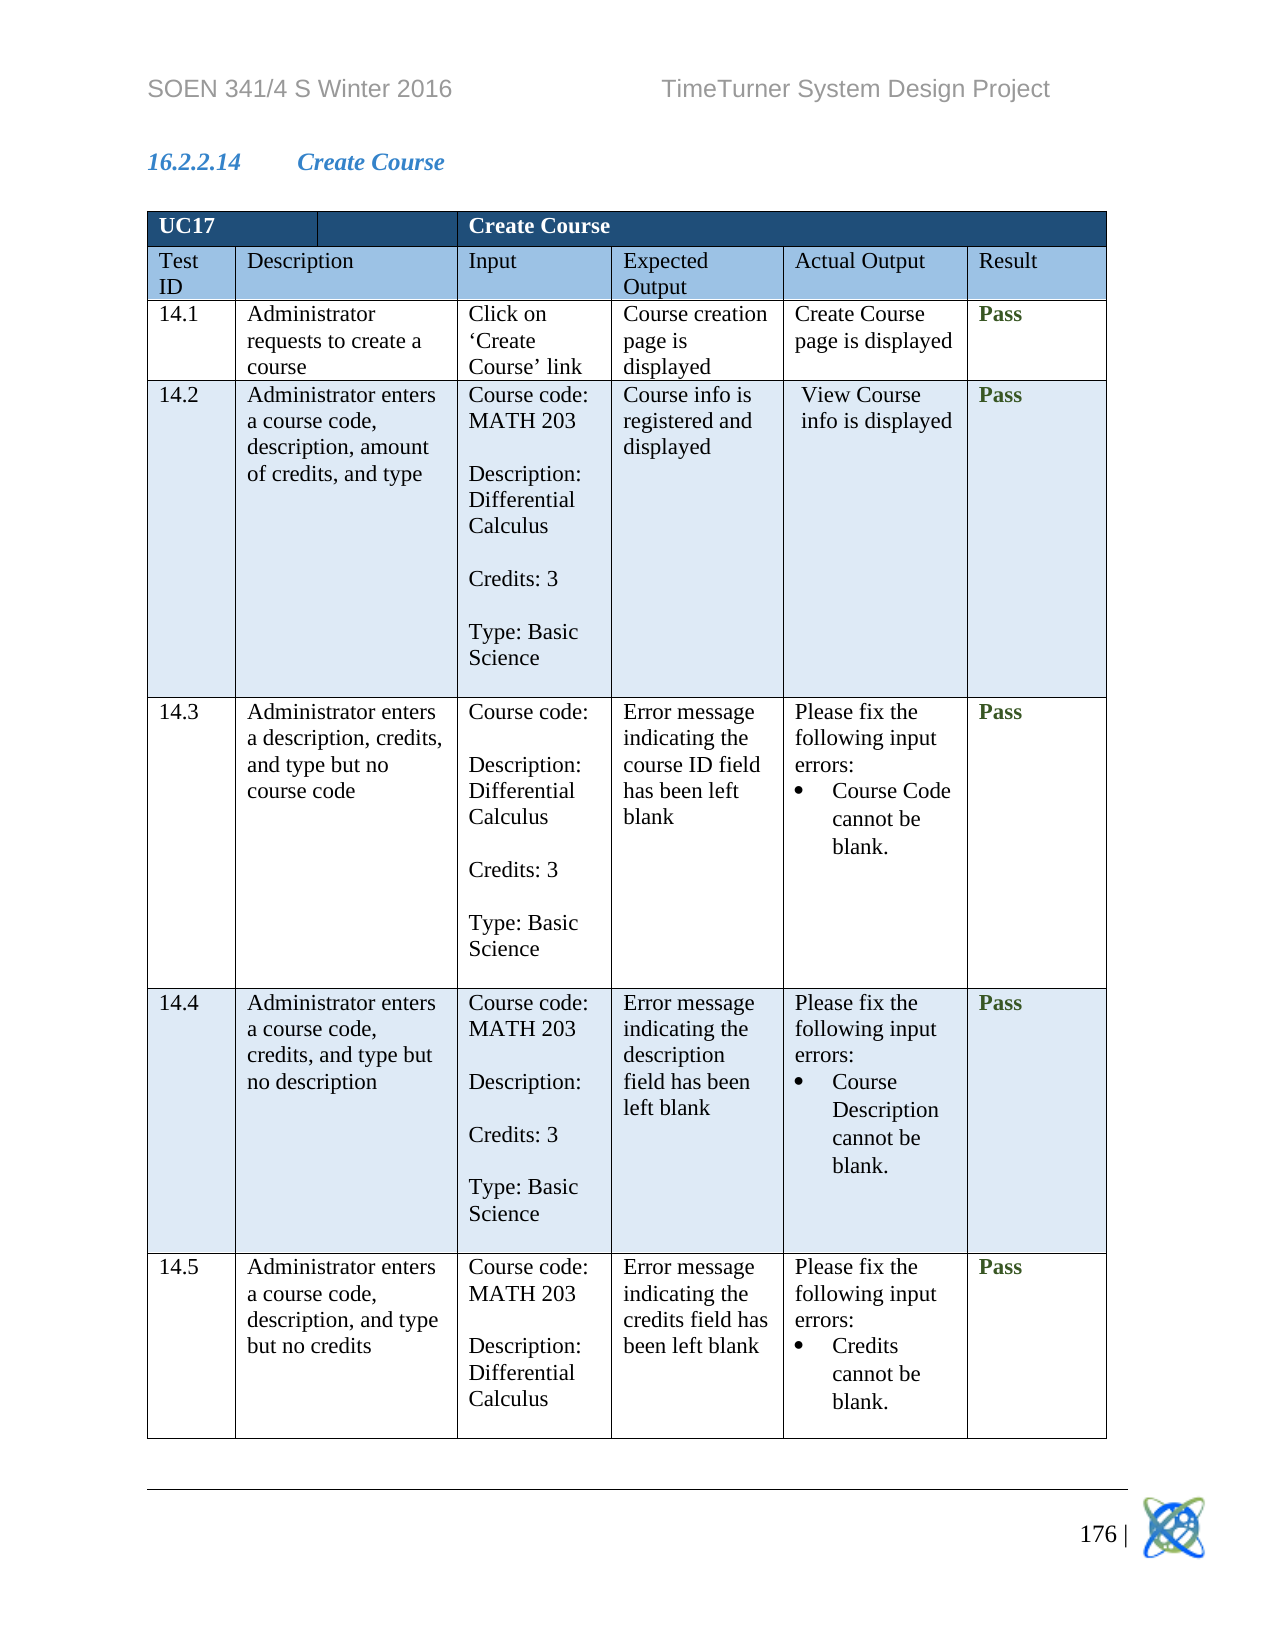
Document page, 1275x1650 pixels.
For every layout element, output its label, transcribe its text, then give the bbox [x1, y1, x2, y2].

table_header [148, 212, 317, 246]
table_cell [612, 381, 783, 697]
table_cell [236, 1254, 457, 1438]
text Create Course [147, 147, 1128, 176]
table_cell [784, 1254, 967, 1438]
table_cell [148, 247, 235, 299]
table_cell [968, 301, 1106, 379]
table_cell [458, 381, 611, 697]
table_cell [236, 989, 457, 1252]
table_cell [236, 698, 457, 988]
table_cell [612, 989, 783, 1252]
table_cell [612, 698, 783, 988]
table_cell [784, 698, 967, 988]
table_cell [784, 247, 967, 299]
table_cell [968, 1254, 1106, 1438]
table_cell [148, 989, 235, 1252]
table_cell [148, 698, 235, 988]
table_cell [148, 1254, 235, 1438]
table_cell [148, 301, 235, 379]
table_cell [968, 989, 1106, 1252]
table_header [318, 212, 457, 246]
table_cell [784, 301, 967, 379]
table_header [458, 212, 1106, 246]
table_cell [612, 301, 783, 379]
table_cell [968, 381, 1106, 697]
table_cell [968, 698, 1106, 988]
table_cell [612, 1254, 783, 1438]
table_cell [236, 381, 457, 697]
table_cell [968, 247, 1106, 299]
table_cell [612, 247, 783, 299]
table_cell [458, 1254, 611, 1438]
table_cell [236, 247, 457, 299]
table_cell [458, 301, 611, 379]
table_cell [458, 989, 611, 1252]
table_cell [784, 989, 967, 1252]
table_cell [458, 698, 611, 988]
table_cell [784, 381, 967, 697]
picture [1123, 1490, 1224, 1566]
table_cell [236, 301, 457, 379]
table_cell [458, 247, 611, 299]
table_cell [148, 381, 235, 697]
